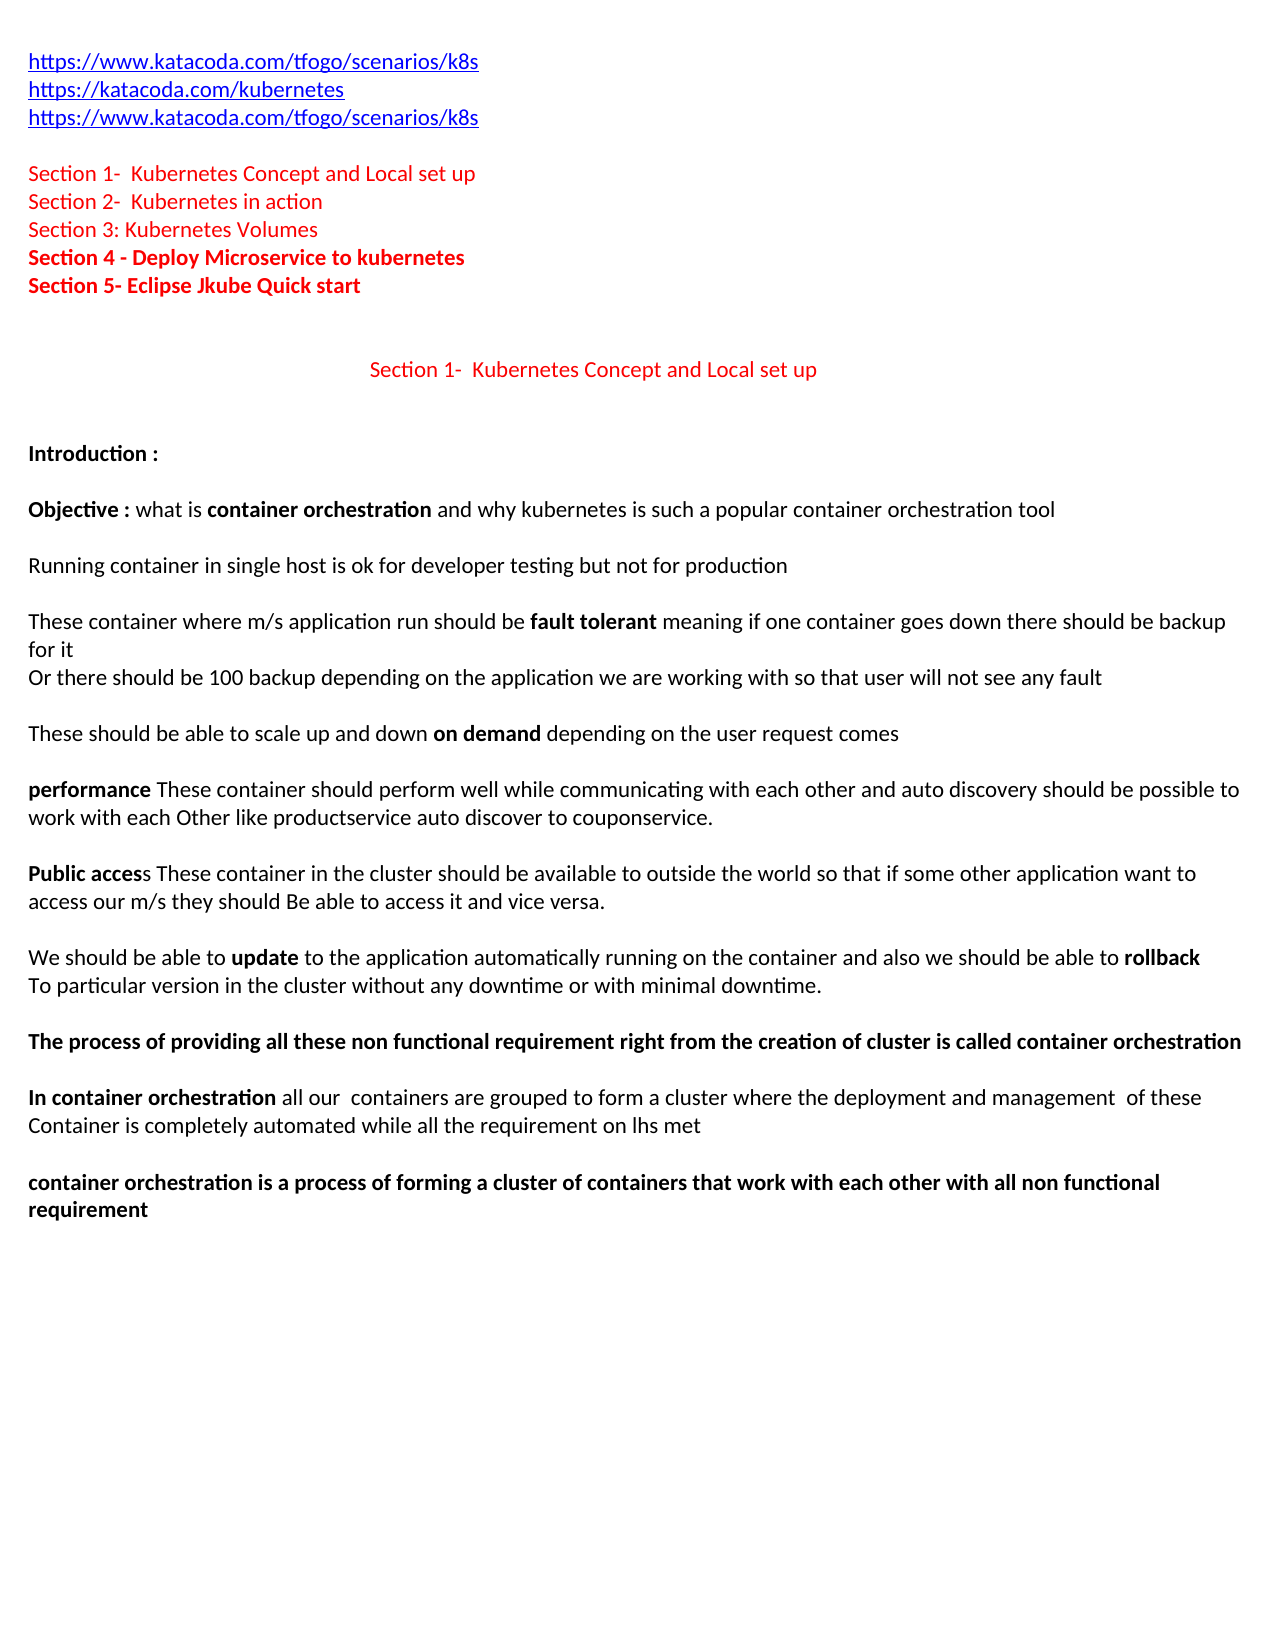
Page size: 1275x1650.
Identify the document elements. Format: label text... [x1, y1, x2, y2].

text These should be able to scale up and down on demand depending on the user request comes [28, 719, 1247, 747]
text container orchestration is a process of forming a cluster of containers that work with each other with all non functional requirement [28, 1168, 1247, 1224]
text Section 5- Eclipse Jkube Quick start [28, 271, 1247, 299]
text https://www.katacoda.com/tfogo/scenarios/k8s [28, 103, 1247, 131]
text https://katacoda.com/kubernetes [28, 75, 1247, 103]
text The process of providing all these non functional requirement right from the creation of cluster is called container orchestration [28, 1027, 1247, 1056]
text Section 3: Kubernetes Volumes [28, 215, 1247, 243]
text performance These container should perform well while communicating with each other and auto discovery should be possible to work with each Other like productservice auto discover to couponservice. [28, 775, 1247, 831]
text We should be able to update to the application automatically running on the container and also we should be able to rollback [28, 943, 1247, 971]
text Or there should be 100 backup depending on the application we are working with so that user will not see any fault [28, 663, 1247, 691]
text In container orchestration all our containers are grouped to form a cluster where the deployment and management of these [28, 1083, 1247, 1112]
text Objective : what is container orchestration and why kubernetes is such a popular container orchestration tool [28, 495, 1247, 523]
text These container where m/s application run should be fault tolerant meaning if one container goes down there should be backup for it [28, 607, 1247, 663]
text Running container in single host is ok for developer testing but not for production [28, 551, 1247, 579]
text Container is completely automated while all the requirement on lhs met [28, 1112, 1247, 1139]
text Introduction : [28, 439, 1247, 467]
text Section 1- Kubernetes Concept and Local set up [28, 355, 1247, 383]
text Public access These container in the cluster should be available to outside the world so that if some other application want to access our m/s they should Be able to access it and vice versa. [28, 859, 1247, 915]
text To particular version in the cluster without any downtime or with minimal downtime. [28, 971, 1247, 999]
text https://www.katacoda.com/tfogo/scenarios/k8s [28, 47, 1247, 75]
text Section 2- Kubernetes in action [28, 187, 1247, 215]
text Section 4 - Deploy Microservice to kubernetes [28, 243, 1247, 271]
text Section 1- Kubernetes Concept and Local set up [28, 159, 1247, 187]
